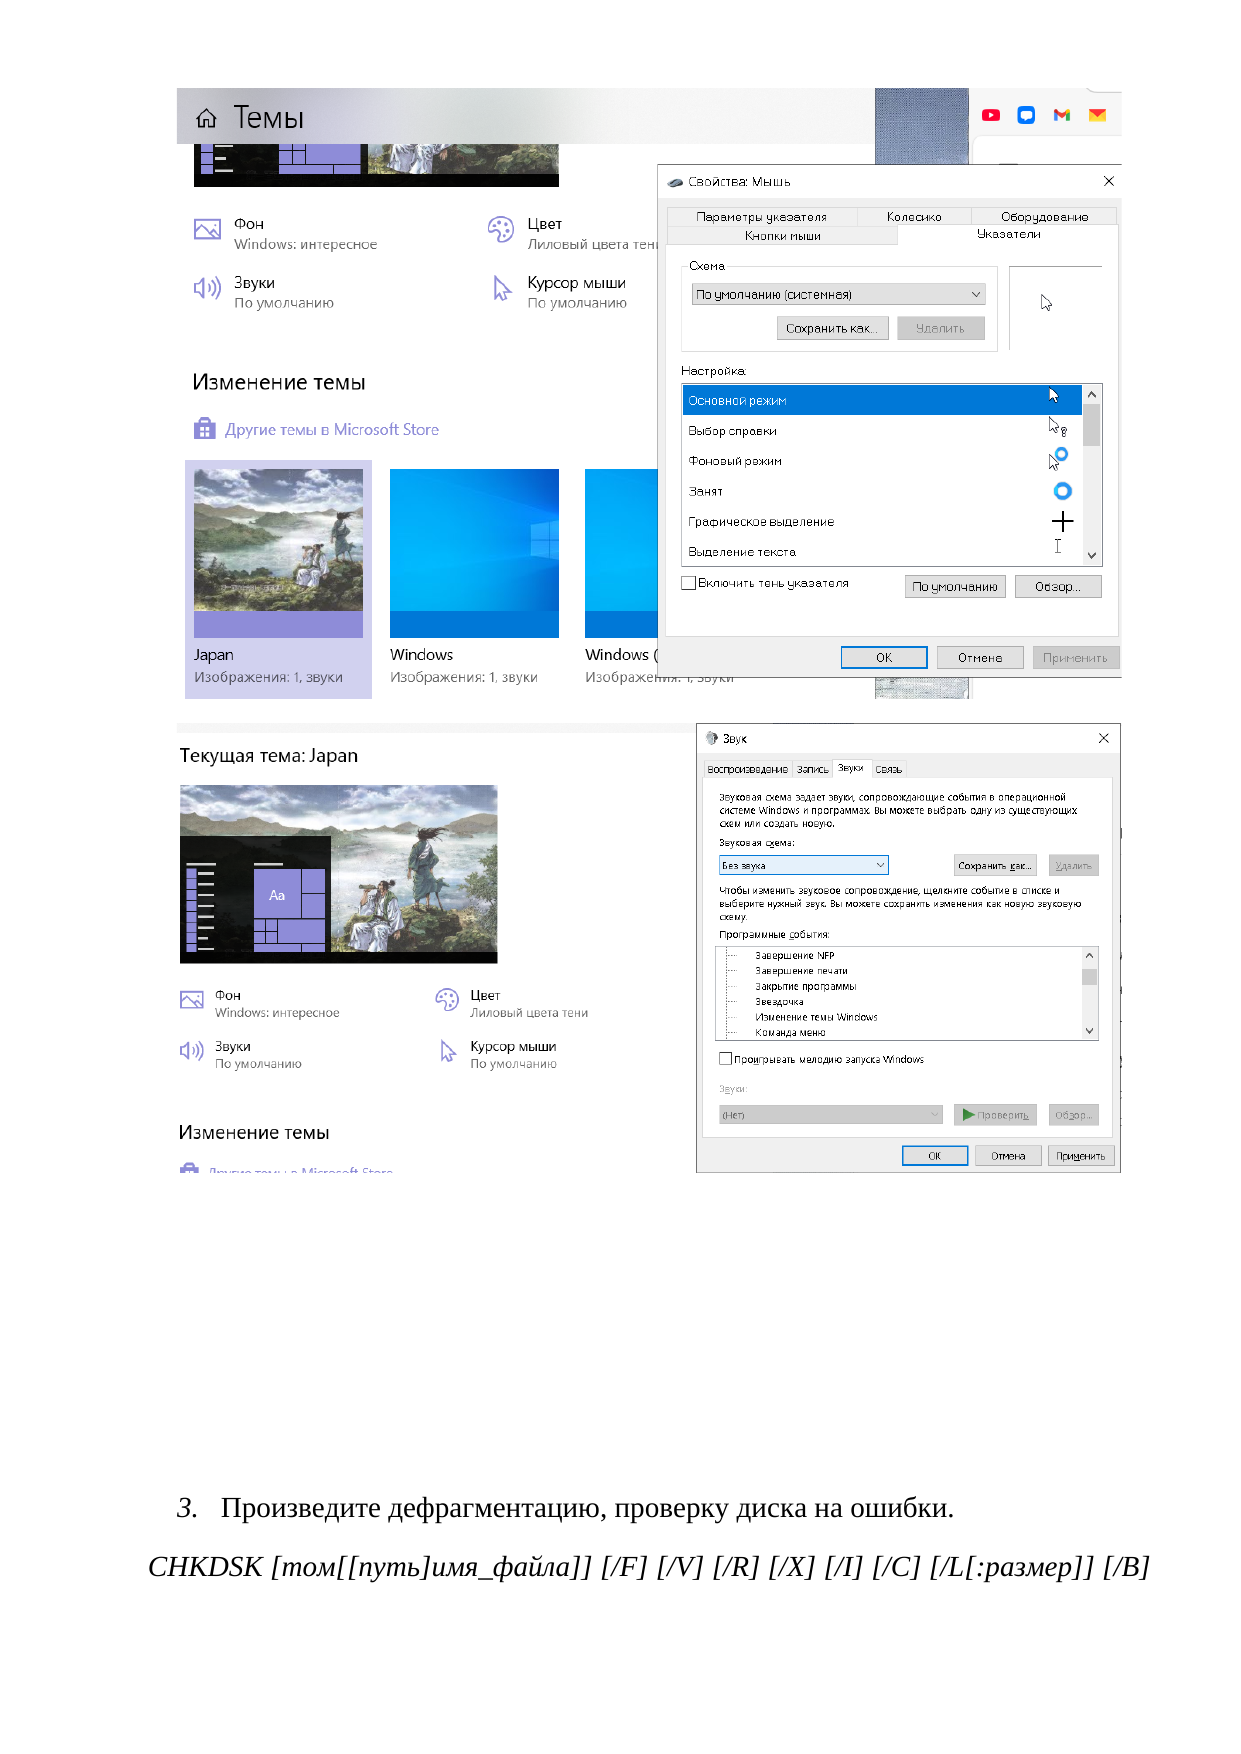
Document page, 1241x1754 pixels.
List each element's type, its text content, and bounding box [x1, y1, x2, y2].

picture [176, 88, 1122, 699]
text 3. Произведите дефрагментацию, проверку диска на ошибки. [148, 1491, 1181, 1524]
picture [176, 723, 1122, 1173]
text CHKDSK [том[[путь]имя_файла]] [/F] [/V] [/R] [/X] [/I] [/C] [/L[:размер]] [/B] [148, 1549, 1181, 1583]
